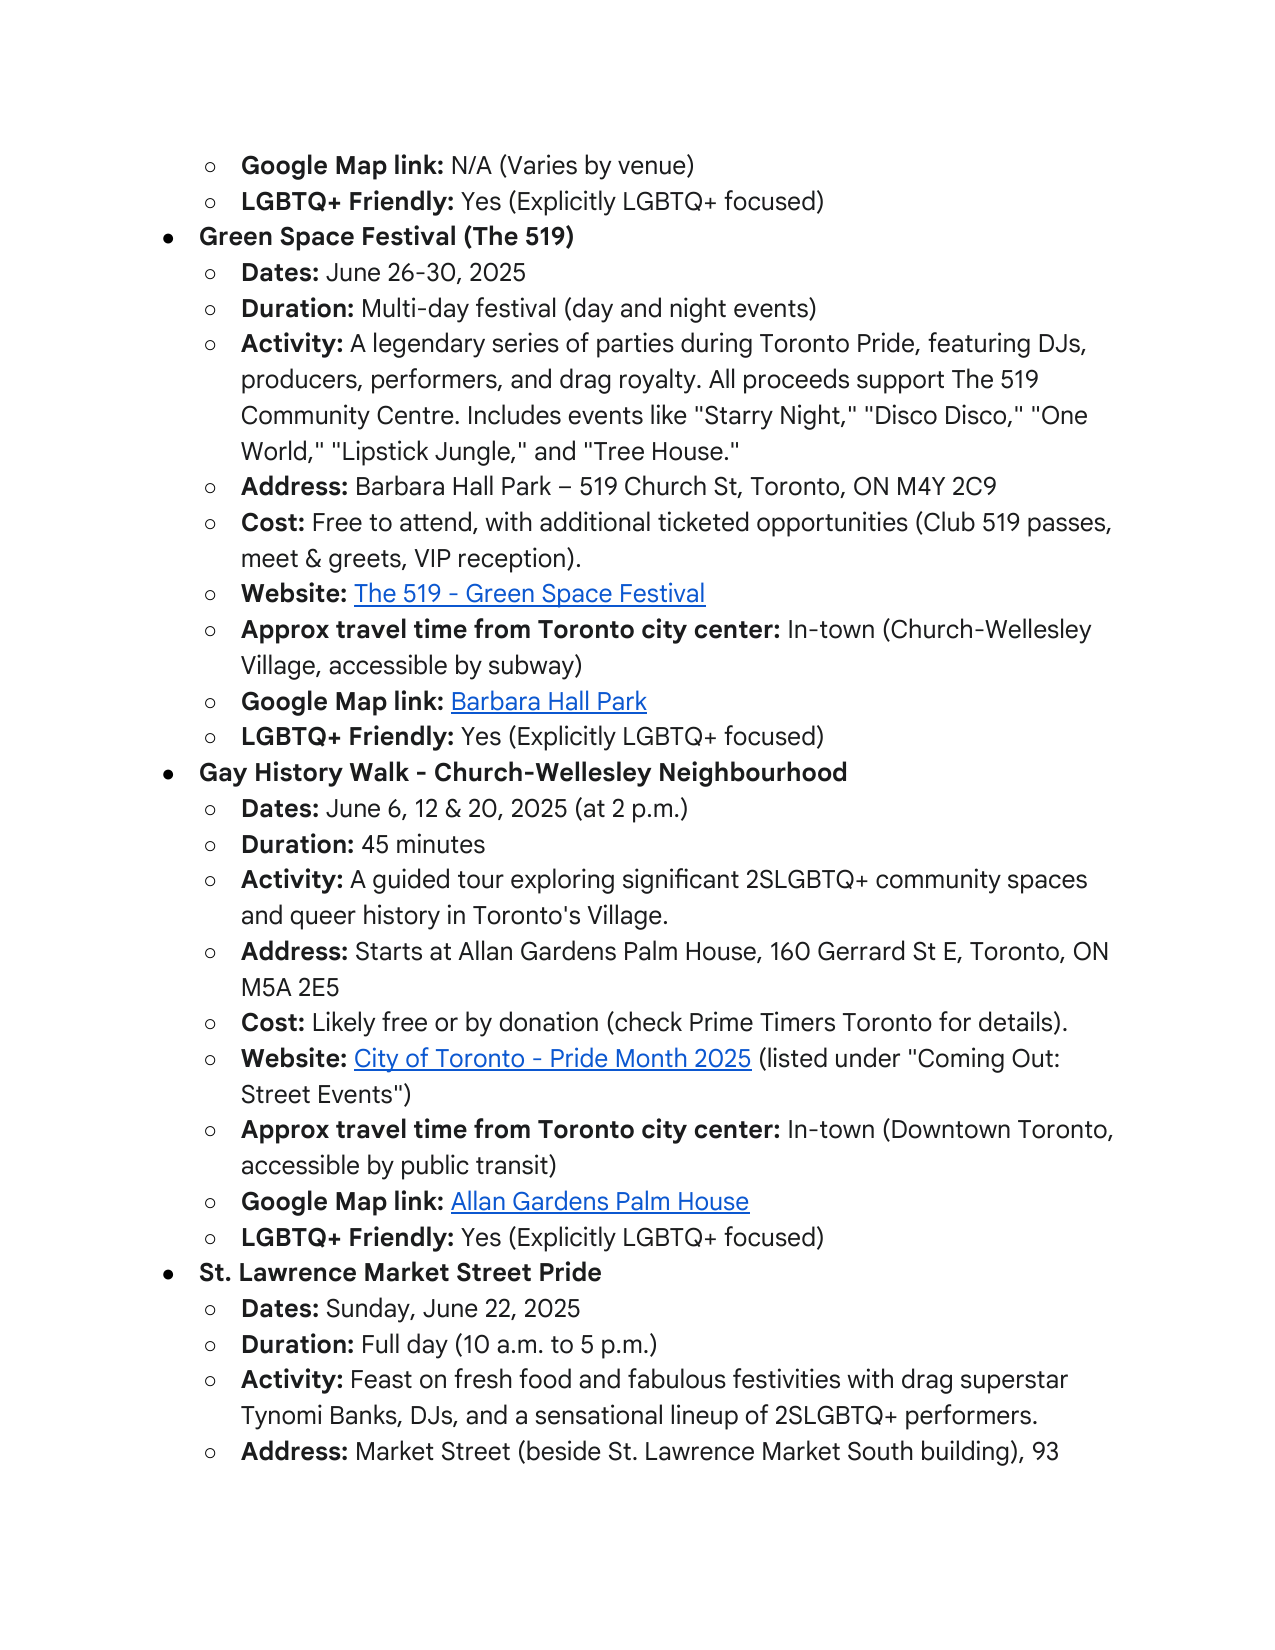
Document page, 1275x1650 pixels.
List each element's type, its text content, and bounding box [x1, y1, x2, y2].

list Duration: Full day (10 a.m. to 5 p.m.) [203, 1329, 1125, 1360]
list Cost: Likely free or by donation (check Prime Timers Toronto for details). [203, 1007, 1125, 1039]
list Dates: June 6, 12 & 20, 2025 (at 2 p.m.) [203, 793, 1125, 824]
list Activity: A legendary series of parties during Toronto Pride, featuring DJs, producers, performers, and drag royalty. All proceeds support The 519 Community Centre. Includes events like "Starry Night," "Disco Disco," "One World," "Lipstick Jungle," and "Tree House." [203, 329, 1125, 467]
list Google Map link: Barbara Hall Park [203, 686, 1125, 717]
list Address: Starts at Allan Gardens Palm House, 160 Gerrard St E, Toronto, ON M5A 2E5 [203, 936, 1125, 1003]
list Google Map link: N/A (Varies by venue) [203, 150, 1125, 181]
list St. Lawrence Market Street Pride [161, 1258, 1125, 1289]
list LGBTQ+ Friendly: Yes (Explicitly LGBTQ+ focused) [203, 1222, 1125, 1253]
list Activity: Feast on fresh food and fabulous festivities with drag superstar Tynomi Banks, DJs, and a sensational lineup of 2SLGBTQ+ performers. [203, 1365, 1125, 1432]
list Approx travel time from Toronto city center: In-town (Downtown Toronto, accessible by public transit) [203, 1115, 1125, 1182]
list Green Space Festival (The 519) [161, 221, 1125, 253]
list Website: The 519 - Green Space Festival [203, 579, 1125, 610]
list Google Map link: Allan Gardens Palm House [203, 1186, 1125, 1217]
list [203, 1436, 1125, 1468]
list Duration: 45 minutes [203, 829, 1125, 860]
list LGBTQ+ Friendly: Yes (Explicitly LGBTQ+ focused) [203, 186, 1125, 217]
list Gay History Walk - Church-Wellesley Neighbourhood [161, 757, 1125, 789]
list Activity: A guided tour exploring significant 2SLGBTQ+ community spaces and queer history in Toronto's Village. [203, 864, 1125, 932]
list Address: Barbara Hall Park – 519 Church St, Toronto, ON M4Y 2C9 [203, 472, 1125, 503]
list Dates: June 26-30, 2025 [203, 257, 1125, 288]
list Cost: Free to attend, with additional ticketed opportunities (Club 519 passes, meet & greets, VIP reception). [203, 507, 1125, 574]
list Dates: Sunday, June 22, 2025 [203, 1293, 1125, 1325]
list LGBTQ+ Friendly: Yes (Explicitly LGBTQ+ focused) [203, 722, 1125, 753]
list Duration: Multi-day festival (day and night events) [203, 293, 1125, 324]
list Website: City of Toronto - Pride Month 2025 (listed under "Coming Out: Street Events") [203, 1043, 1125, 1110]
list Approx travel time from Toronto city center: In-town (Church-Wellesley Village, accessible by subway) [203, 614, 1125, 682]
